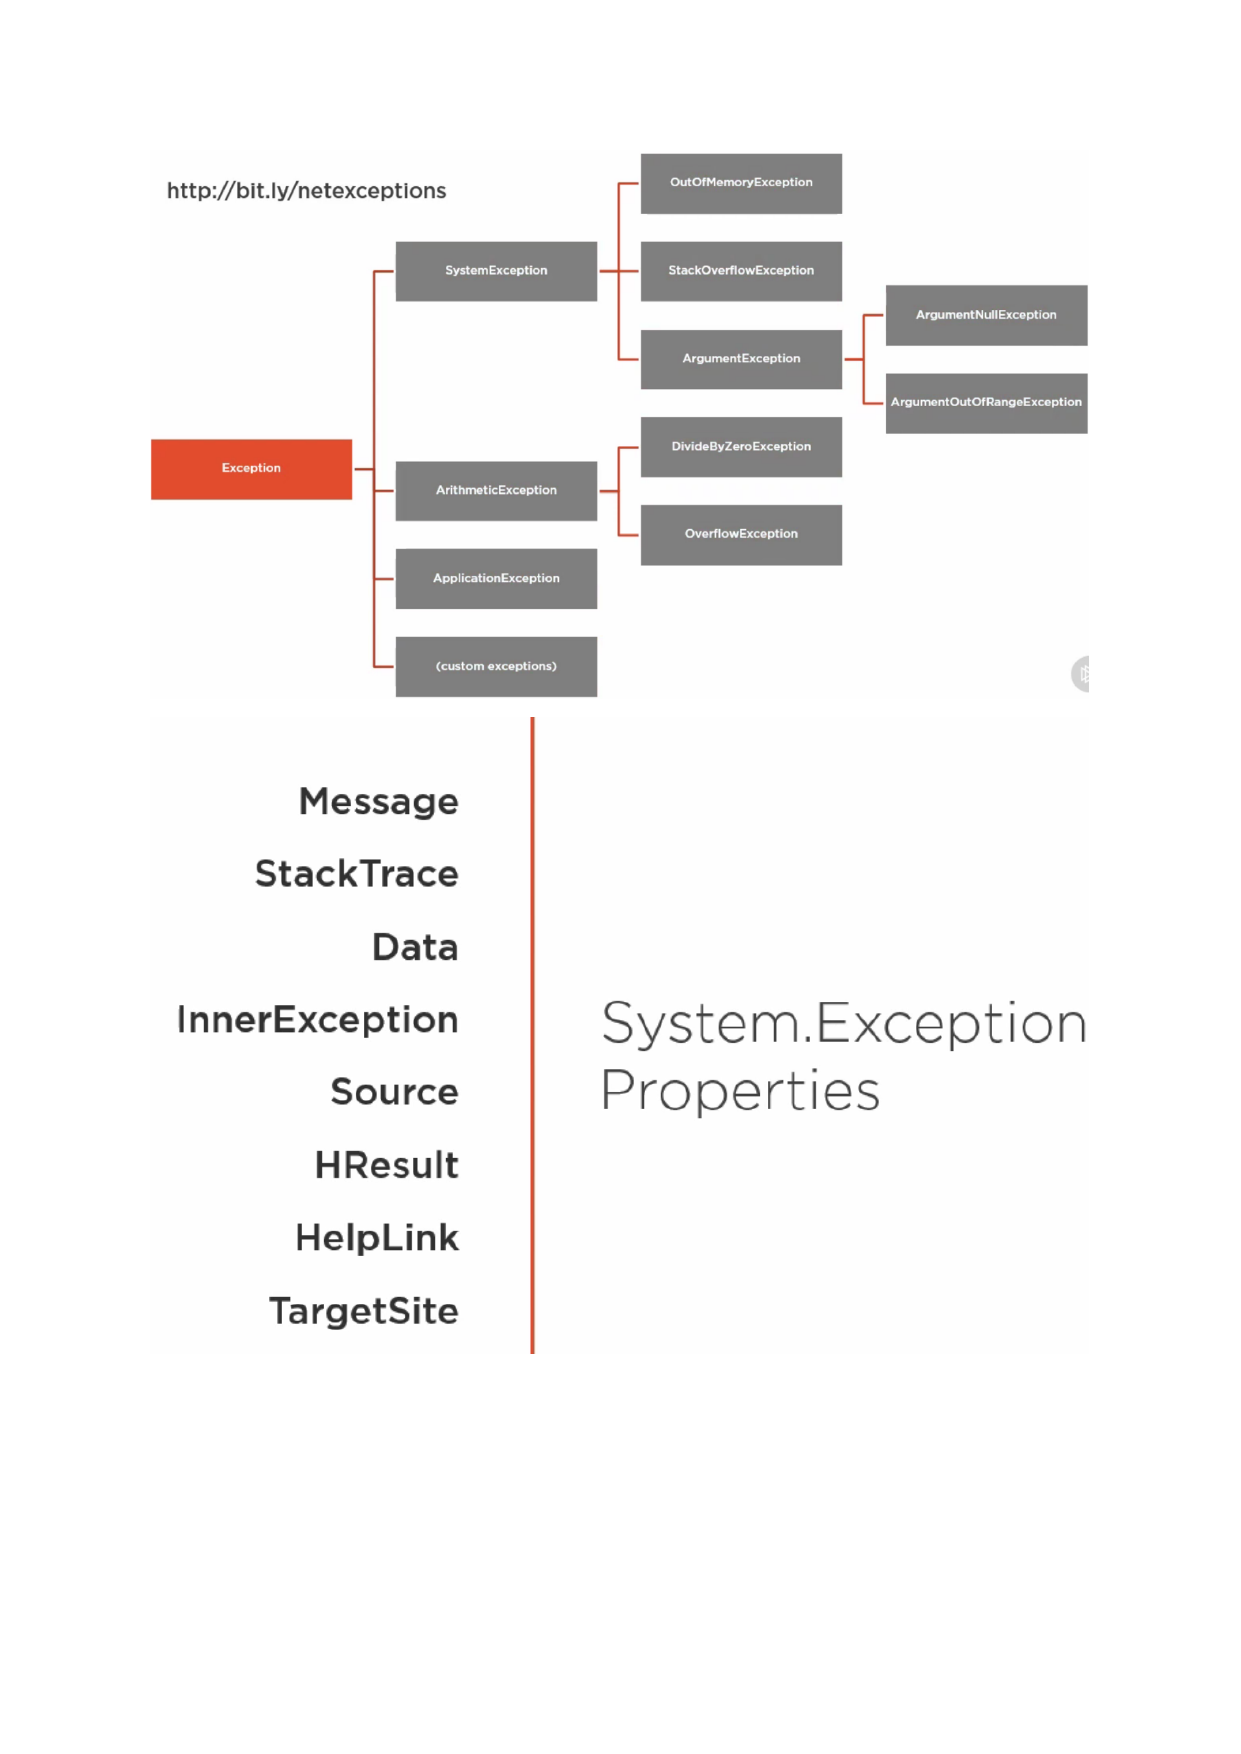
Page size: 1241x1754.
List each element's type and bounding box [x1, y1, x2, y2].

picture [150, 150, 1089, 699]
picture [150, 717, 1089, 1354]
